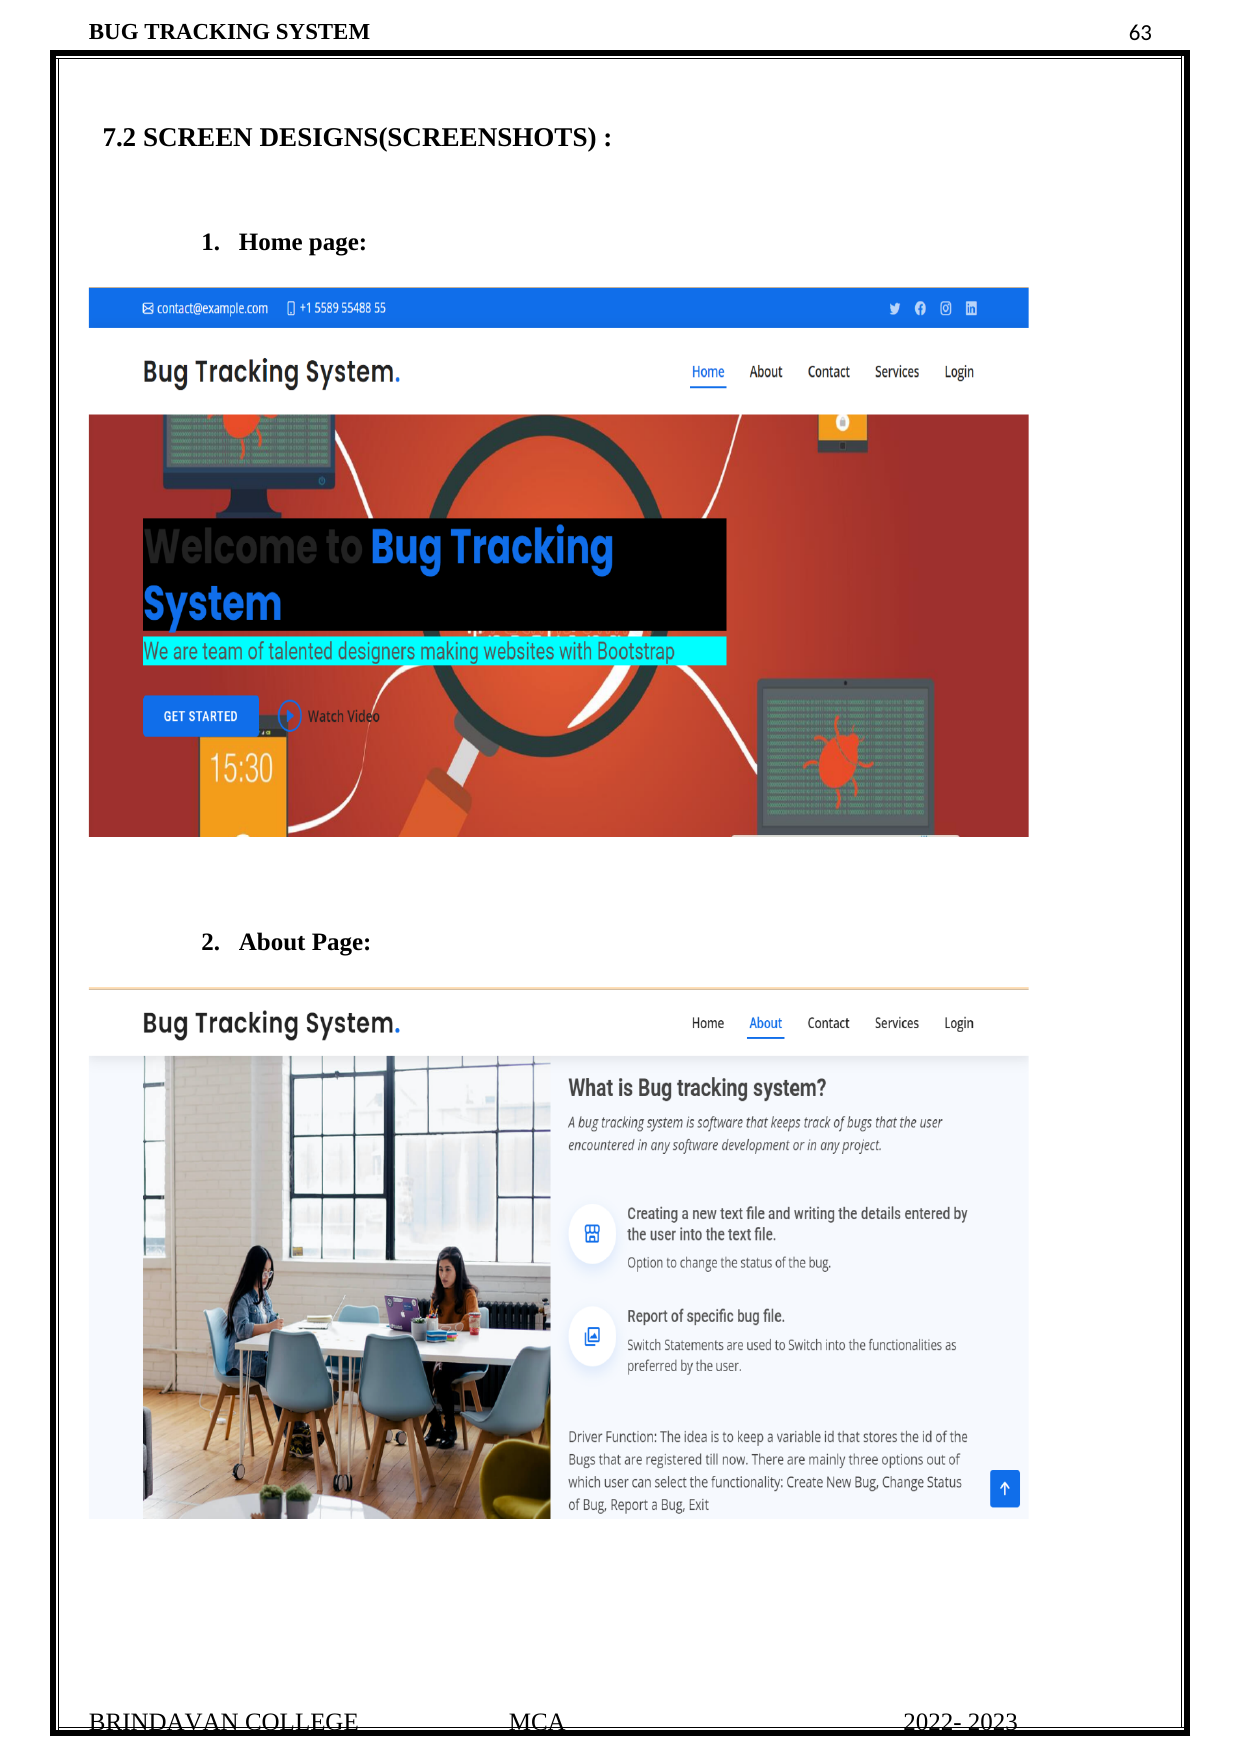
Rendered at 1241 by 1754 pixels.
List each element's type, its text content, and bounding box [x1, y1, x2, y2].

list Home page: [201, 227, 1152, 256]
list About Page: [201, 927, 1152, 956]
picture [88, 287, 1029, 837]
subtitle 7.2 SCREEN DESIGNS(SCREENSHOTS) : [89, 121, 1152, 152]
picture [88, 987, 1029, 1519]
